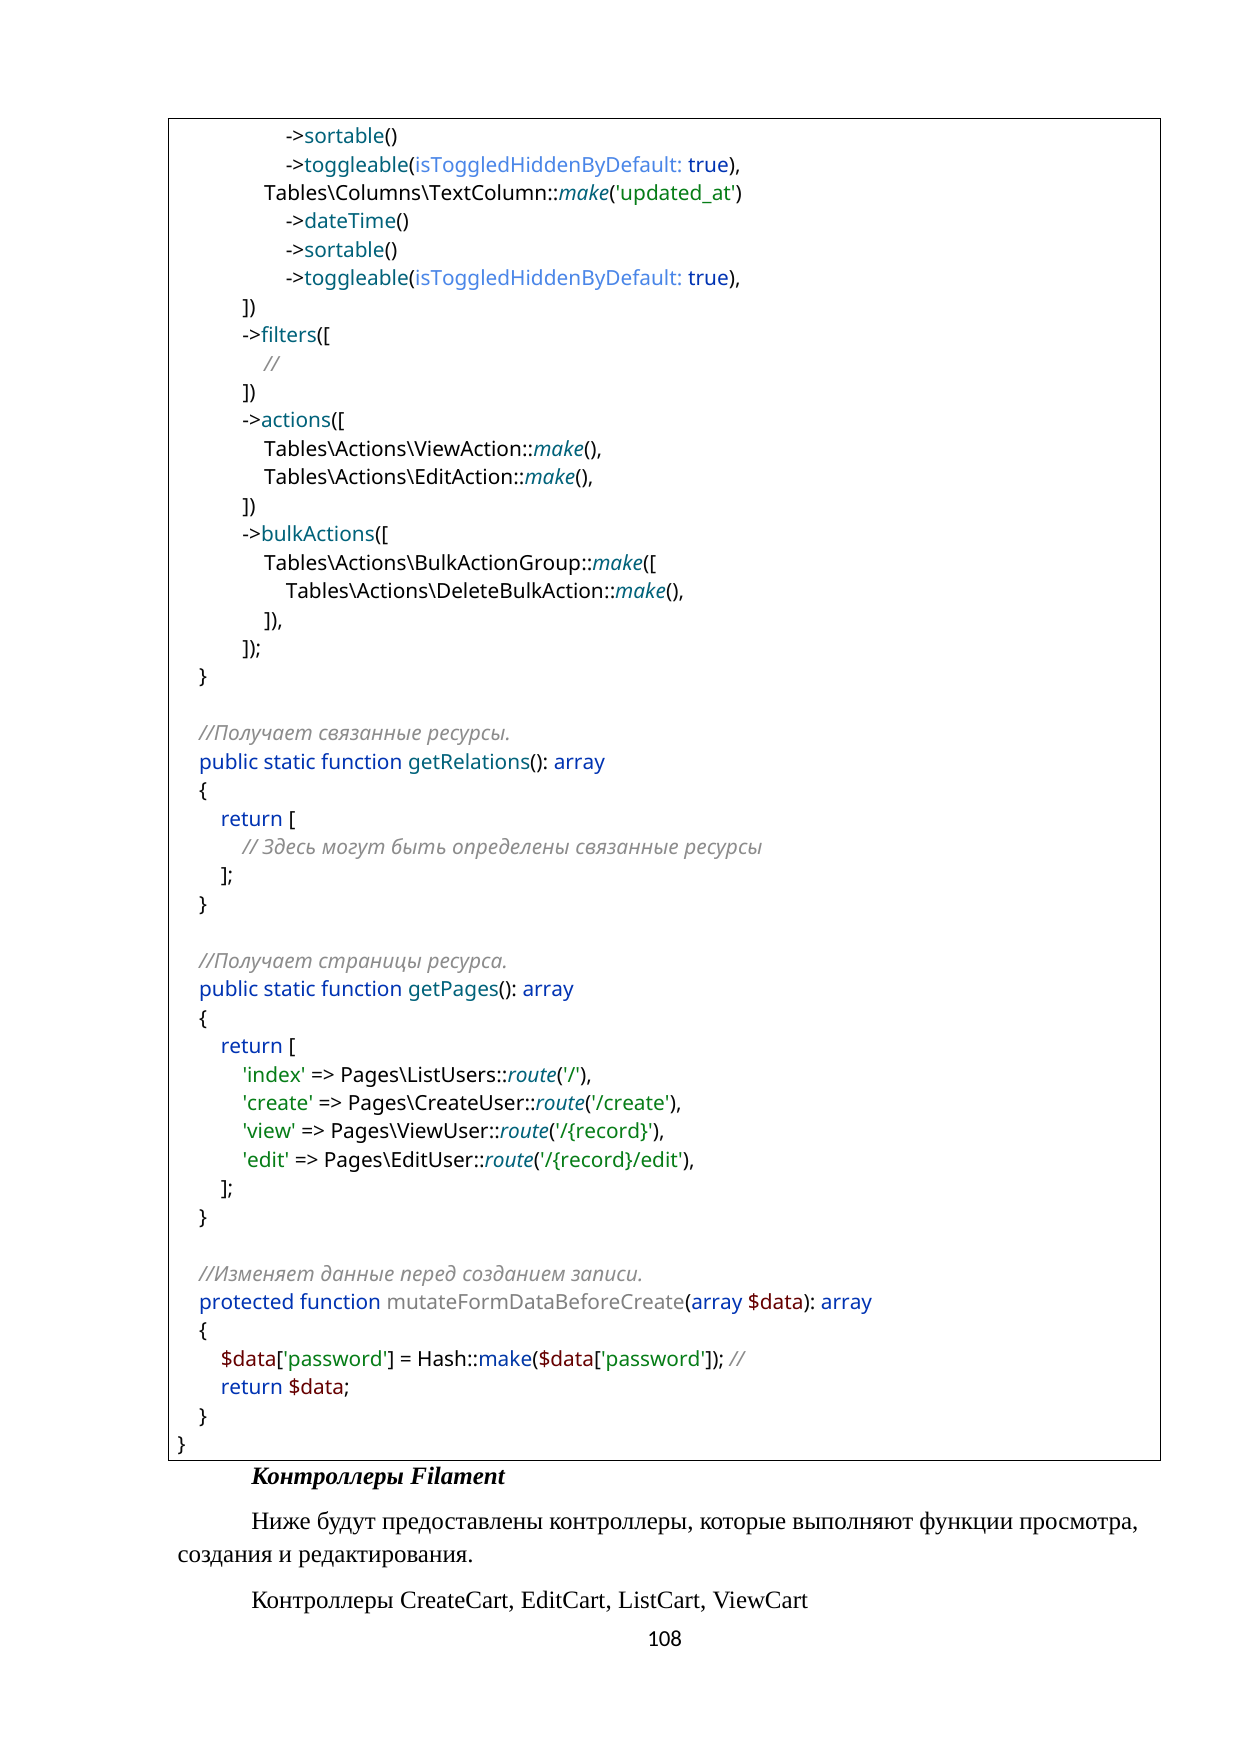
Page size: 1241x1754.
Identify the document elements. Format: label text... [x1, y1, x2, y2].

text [169, 119, 1160, 1460]
text Контроллеры CreateCart, EditCart, ListCart, ViewCart [177, 1585, 1152, 1614]
text Контроллеры Filament [177, 1461, 1152, 1490]
text Ниже будут предоставлены контроллеры, которые выполняют функции просмотра, создания и редактирования. [177, 1506, 1152, 1568]
